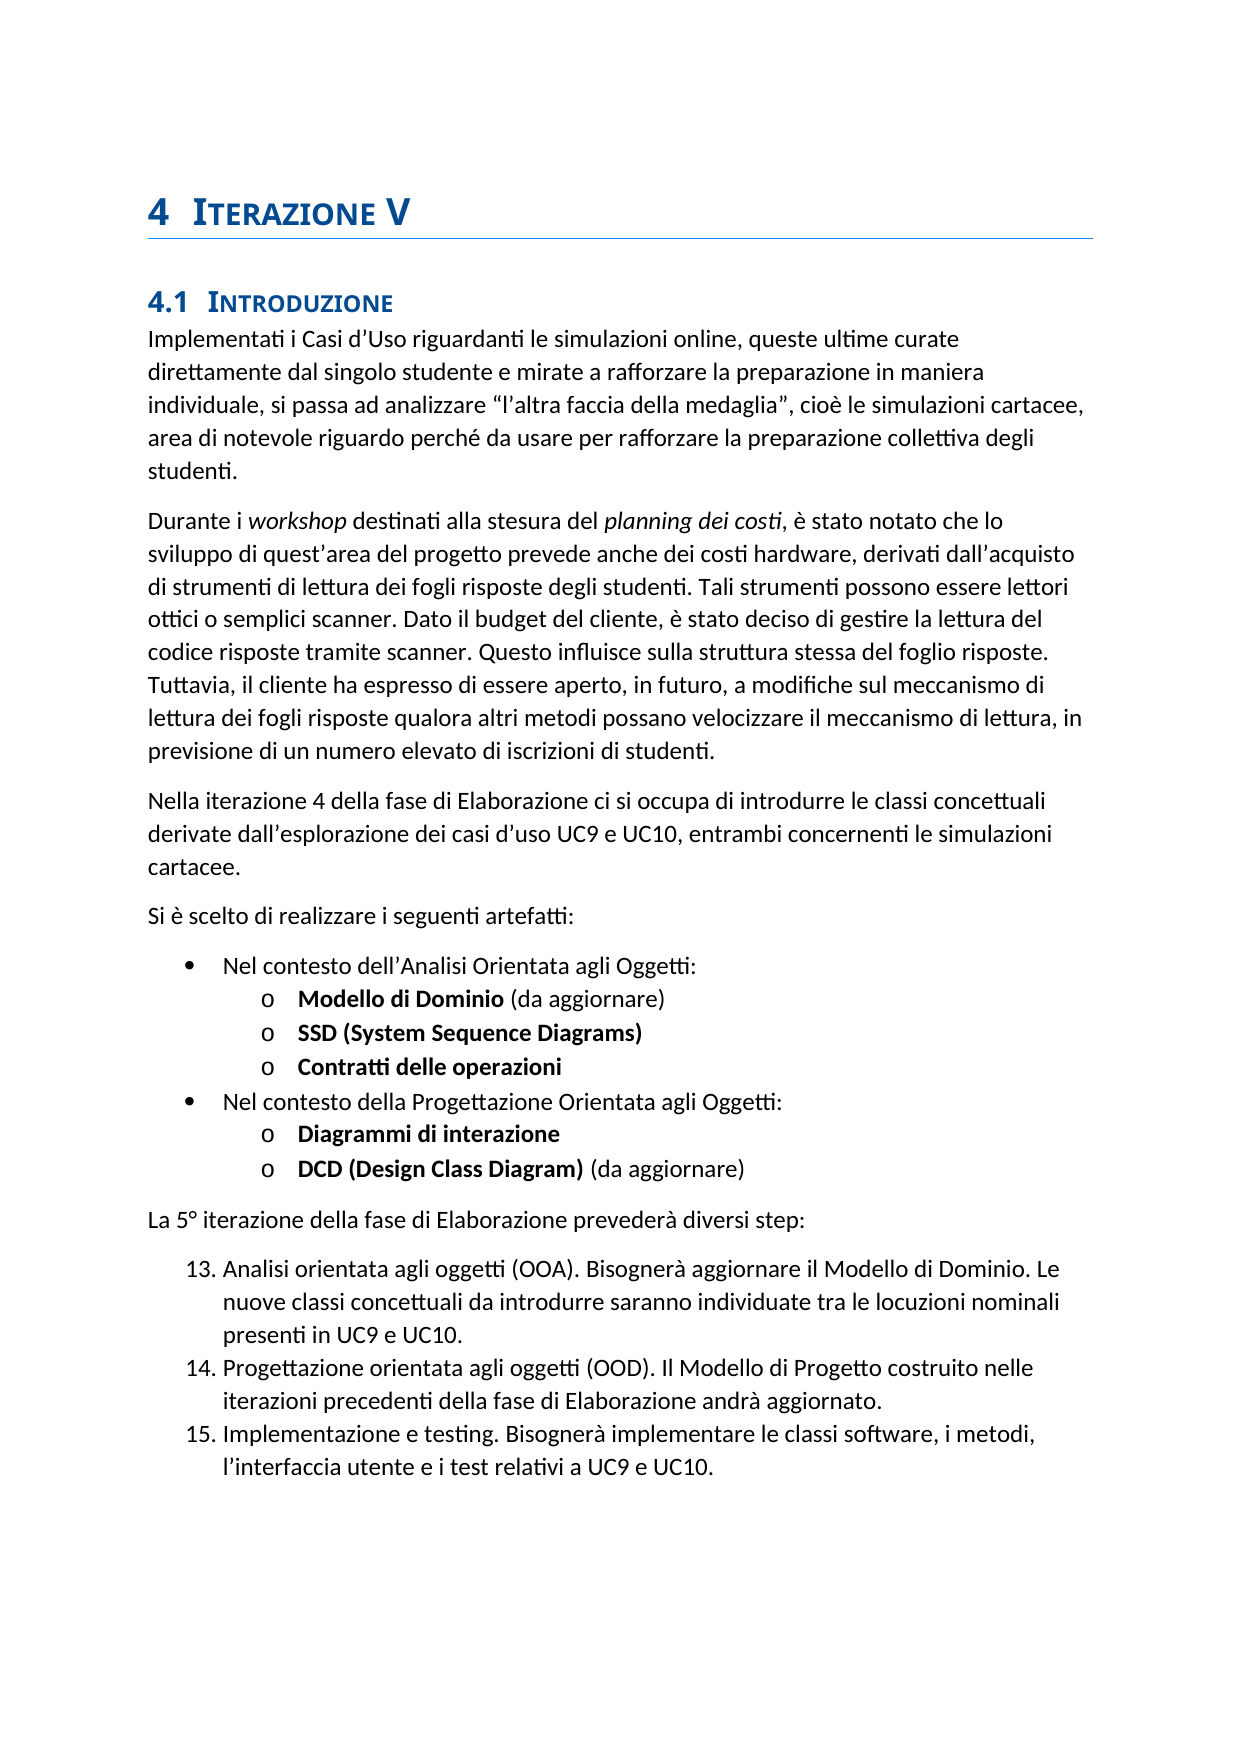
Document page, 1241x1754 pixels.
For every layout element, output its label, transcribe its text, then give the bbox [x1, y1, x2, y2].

text Durante i workshop destinati alla stesura del planning dei costi, è stato notato che lo sviluppo di quest’area del progetto prevede anche dei costi hardware, derivati dall’acquisto di strumenti di lettura dei fogli risposte degli studenti. Tali strumenti possono essere lettori ottici o semplici scanner. Dato il budget del cliente, è stato deciso di gestire la lettura del codice risposte tramite scanner. Questo influisce sulla struttura stessa del foglio risposte. Tuttavia, il cliente ha espresso di essere aperto, in futuro, a modifiche sul meccanismo di lettura dei fogli risposte qualora altri metodi possano velocizzare il meccanismo di lettura, in previsione di un numero elevato di iscrizioni di studenti. [148, 505, 1093, 766]
text Nella iterazione 4 della fase di Elaborazione ci si occupa di introdurre le classi concettuali derivate dall’esplorazione dei casi d’uso UC9 e UC10, entrambi concernenti le simulazioni cartacee. [148, 785, 1093, 881]
list SSD (System Sequence Diagrams) [260, 1017, 1093, 1049]
list Nel contesto della Progettazione Orientata agli Oggetti: [185, 1086, 1093, 1116]
list Diagrammi di interazione [260, 1118, 1093, 1150]
list Implementazione e testing. Bisognerà implementare le classi software, i metodi, l’interfaccia utente e i test relativi a UC9 e UC10. [185, 1418, 1093, 1481]
list Progettazione orientata agli oggetti (OOD). Il Modello di Progetto costruito nelle iterazioni precedenti della fase di Elaborazione andrà aggiornato. [185, 1352, 1093, 1416]
text Si è scelto di realizzare i seguenti artefatti: [148, 900, 1093, 931]
text La 5° iterazione della fase di Elaborazione prevederà diversi step: [148, 1204, 1093, 1234]
subtitle Iterazione V [148, 185, 1093, 238]
list Analisi orientata agli oggetti (OOA). Bisognerà aggiornare il Modello di Dominio. Le nuove classi concettuali da introdurre saranno individuate tra le locuzioni nominali presenti in UC9 e UC10. [185, 1253, 1093, 1350]
list Nel contesto dell’Analisi Orientata agli Oggetti: [185, 950, 1093, 980]
subtitle Introduzione [148, 281, 1093, 321]
list Modello di Dominio (da aggiornare) [260, 983, 1093, 1014]
list Contratti delle operazioni [260, 1051, 1093, 1083]
list DCD (Design Class Diagram) (da aggiornare) [260, 1153, 1093, 1184]
text Implementati i Casi d’Uso riguardanti le simulazioni online, queste ultime curate direttamente dal singolo studente e mirate a rafforzare la preparazione in maniera individuale, si passa ad analizzare “l’altra faccia della medaglia”, cioè le simulazioni cartacee, area di notevole riguardo perché da usare per rafforzare la preparazione collettiva degli studenti. [148, 324, 1093, 486]
